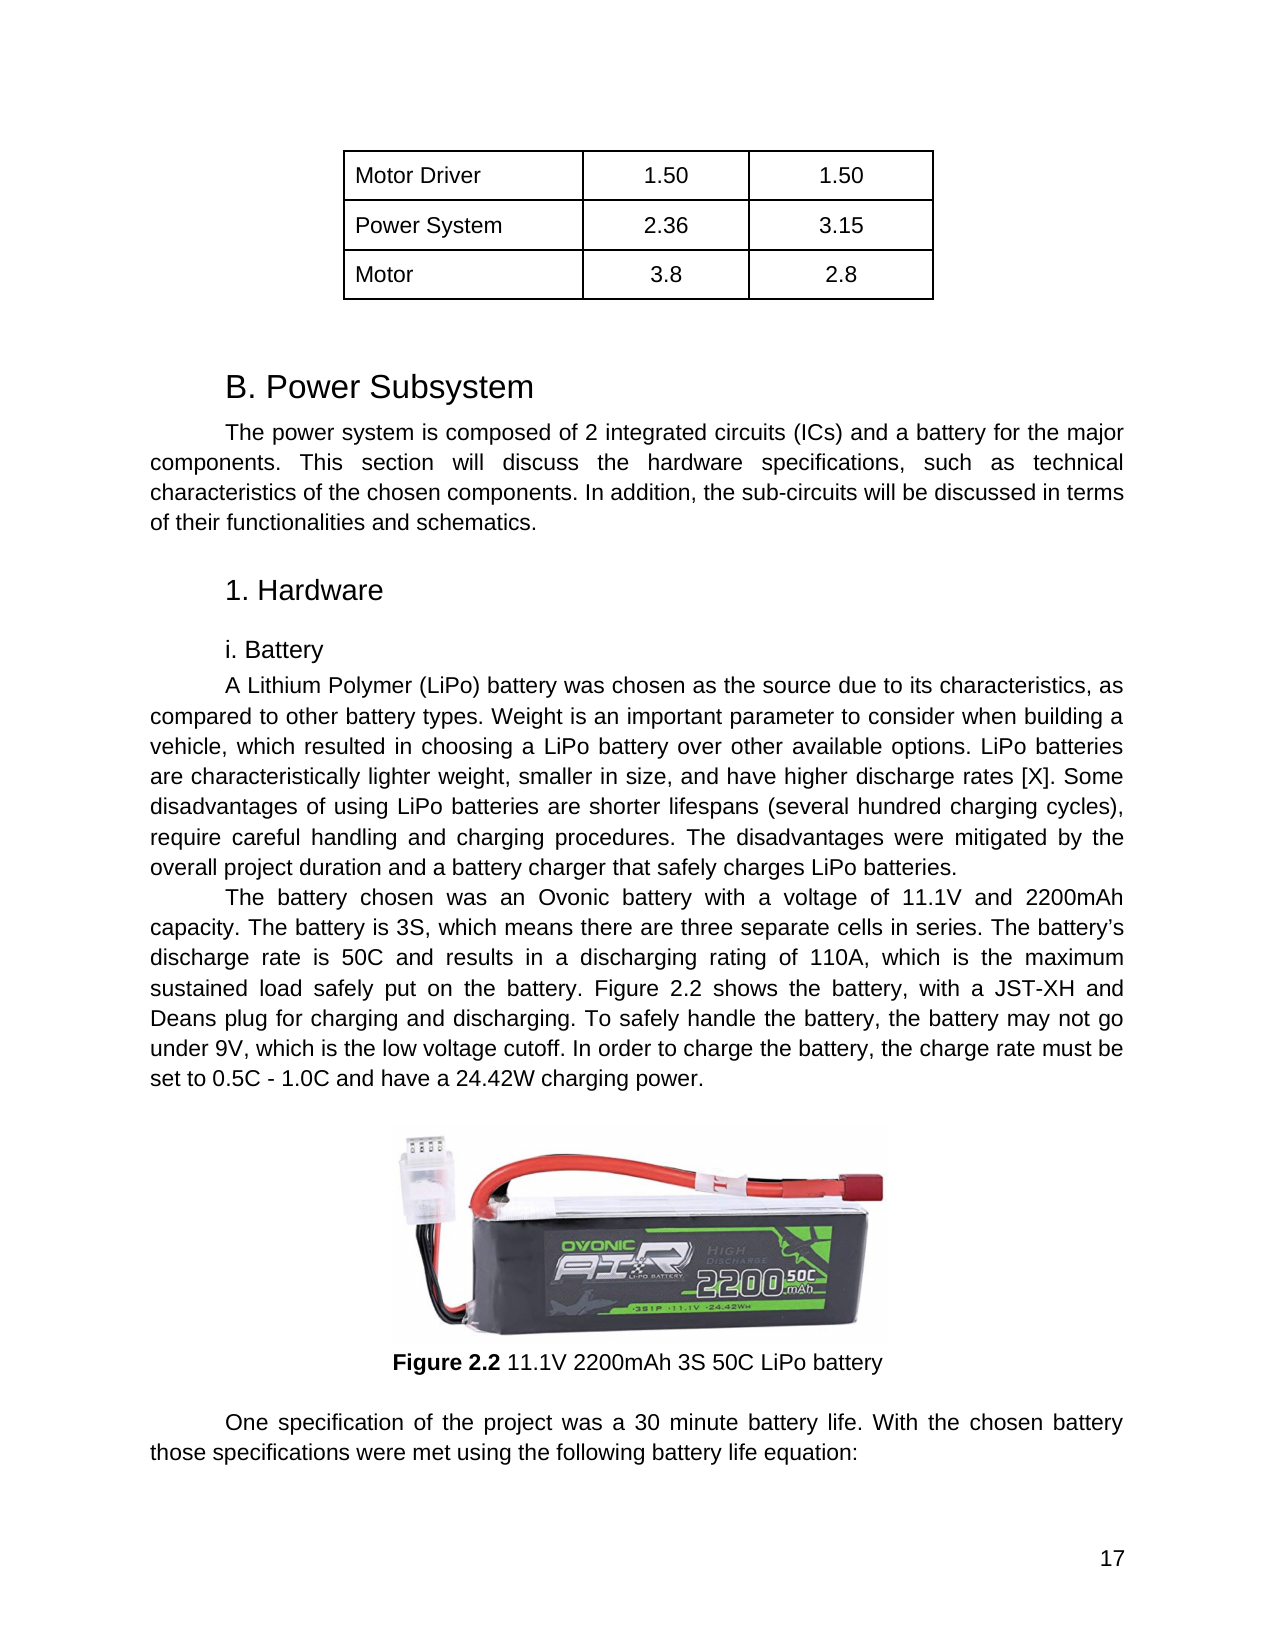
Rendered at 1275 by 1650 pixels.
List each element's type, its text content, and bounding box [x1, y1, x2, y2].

subtitle i. Battery [150, 635, 1125, 664]
table_cell Motor [345, 251, 582, 298]
text The battery chosen was an Ovonic battery with a voltage of 11.1V and 2200mAh capacity. The battery is 3S, which means there are three separate cells in series. The battery’s discharge rate is 50C and results in a discharging rating of 110A, which is the maximum sustained load safely put on the battery. Figure 2.2 shows the battery, with a JST-XH and Deans plug for charging and discharging. To safely handle the battery, the battery may not go under 9V, which is the low voltage cutoff. In order to charge the battery, the charge rate must be set to 0.5C - 1.0C and have a 24.42W charging power. [150, 884, 1125, 1092]
text One specification of the project was a 30 minute battery life. With the chosen battery those specifications were met using the following battery life equation: [150, 1409, 1125, 1465]
text Figure 2.2 11.1V 2200mAh 3S 50C LiPo battery [150, 1348, 1125, 1375]
table_cell 1.50 [750, 152, 932, 199]
subtitle 1. Hardware [150, 573, 1125, 606]
picture [391, 1125, 890, 1345]
table_cell 3.8 [584, 251, 748, 298]
text A Lithium Polymer (LiPo) battery was chosen as the source due to its characteristics, as compared to other battery types. Weight is an important parameter to consider when building a vehicle, which resulted in choosing a LiPo battery over other available options. LiPo batteries are characteristically lighter weight, smaller in size, and have higher discharge rates [X]. Some disadvantages of using LiPo batteries are shorter lifespans (several hundred charging cycles), require careful handling and charging procedures. The disadvantages were mitigated by the overall project duration and a battery charger that safely charges LiPo batteries. [150, 672, 1125, 880]
table_cell Motor Driver [345, 152, 582, 199]
table_cell 1.50 [584, 152, 748, 199]
subtitle B. Power Subsystem [150, 368, 1125, 406]
table_cell 2.8 [750, 251, 932, 298]
table_cell Power System [345, 201, 582, 248]
table_cell 3.15 [750, 201, 932, 248]
text The power system is composed of 2 integrated circuits (ICs) and a battery for the major components. This section will discuss the hardware specifications, such as technical characteristics of the chosen components. In addition, the sub-circuits will be discussed in terms of their functionalities and schematics. [150, 418, 1125, 536]
table_cell 2.36 [584, 201, 748, 248]
